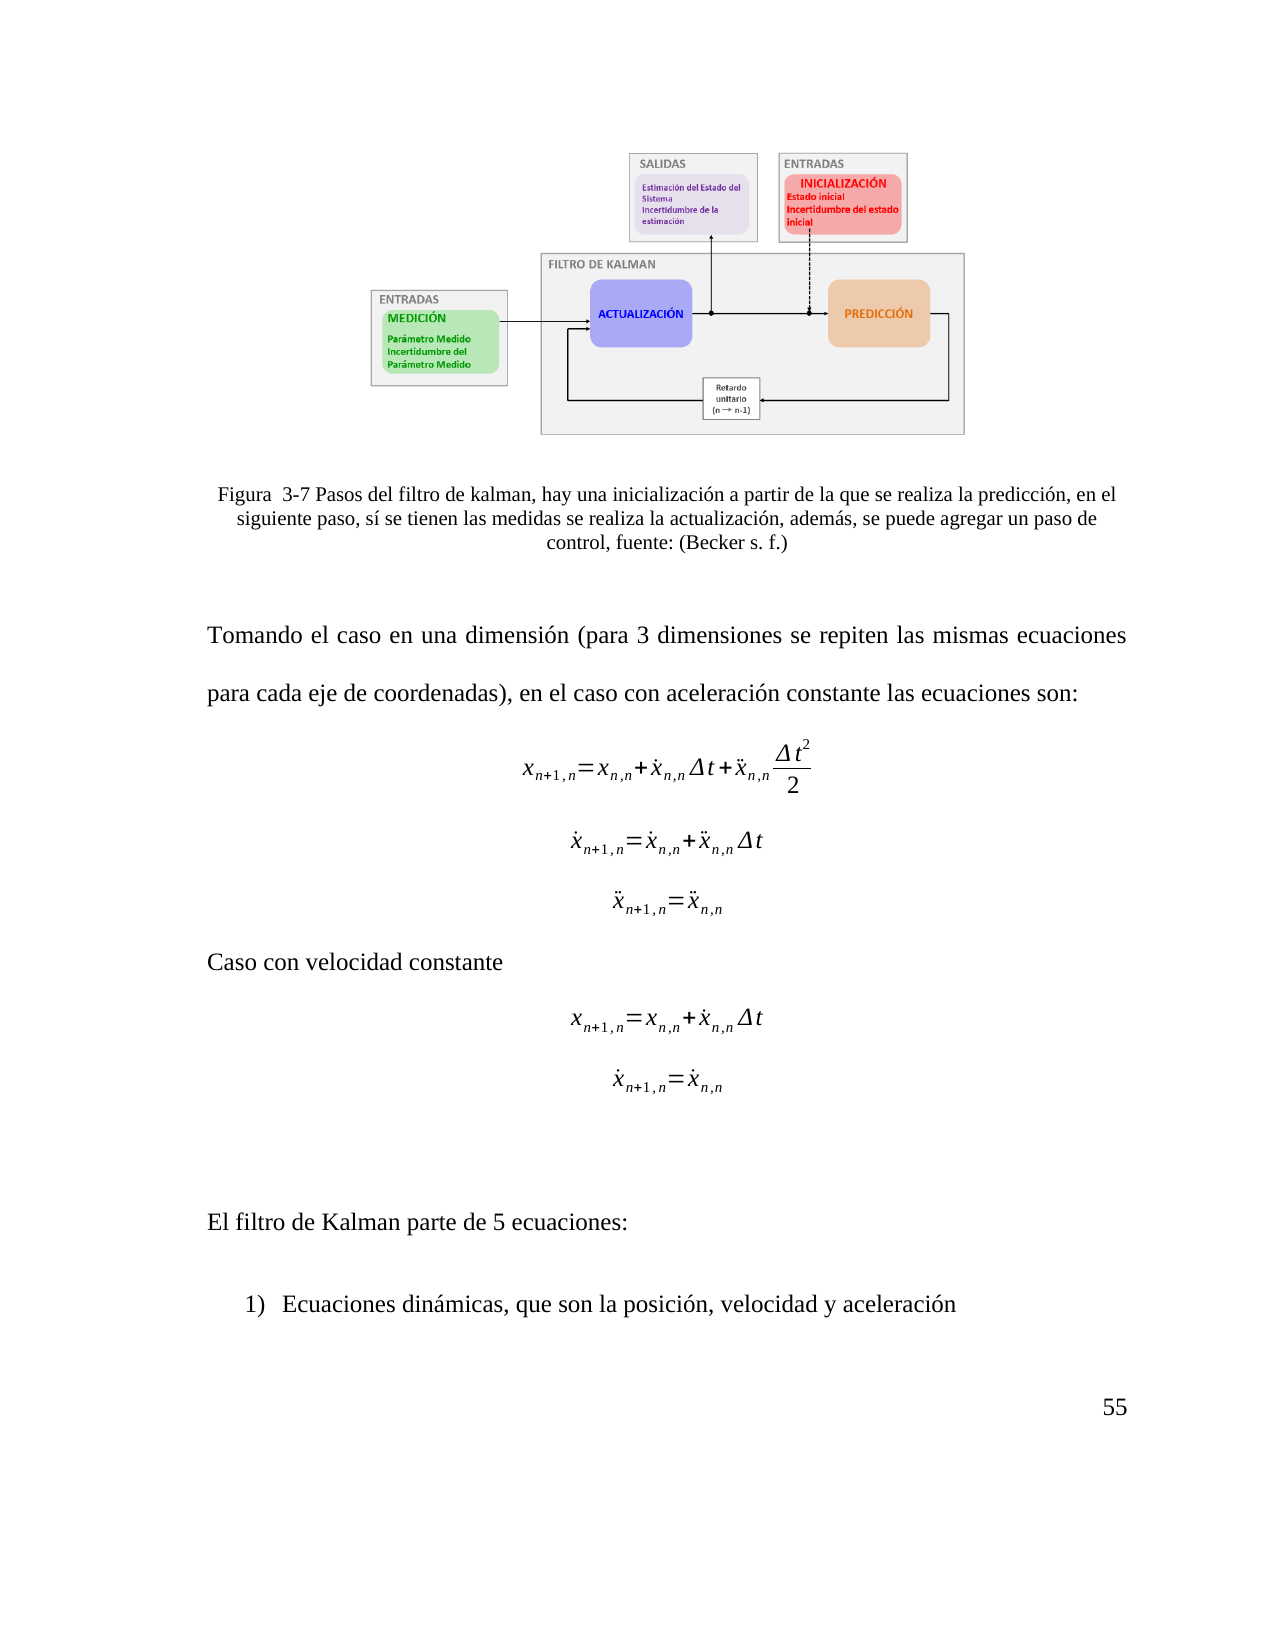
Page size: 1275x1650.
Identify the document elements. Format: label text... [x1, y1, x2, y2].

text Tomando el caso en una dimensión (para 3 dimensiones se repiten las mismas ecuaciones para cada eje de coordenadas), en el caso con aceleración constante las ecuaciones son: [207, 620, 1127, 706]
text El filtro de Kalman parte de 5 ecuaciones: [207, 1207, 1127, 1236]
list Ecuaciones dinámicas, que son la posición, velocidad y aceleración [244, 1289, 1127, 1318]
picture [364, 147, 970, 441]
text Figura 3-6 Pasos del filtro de kalman, hay una inicialización a partir de la que se realiza la predicción, en el siguiente paso, sí se tienen las medidas se realiza la actualización, además, se puede agregar un paso de control, fuente: (Becker s. f.) [207, 482, 1127, 554]
text Caso con velocidad constante [207, 947, 1127, 975]
